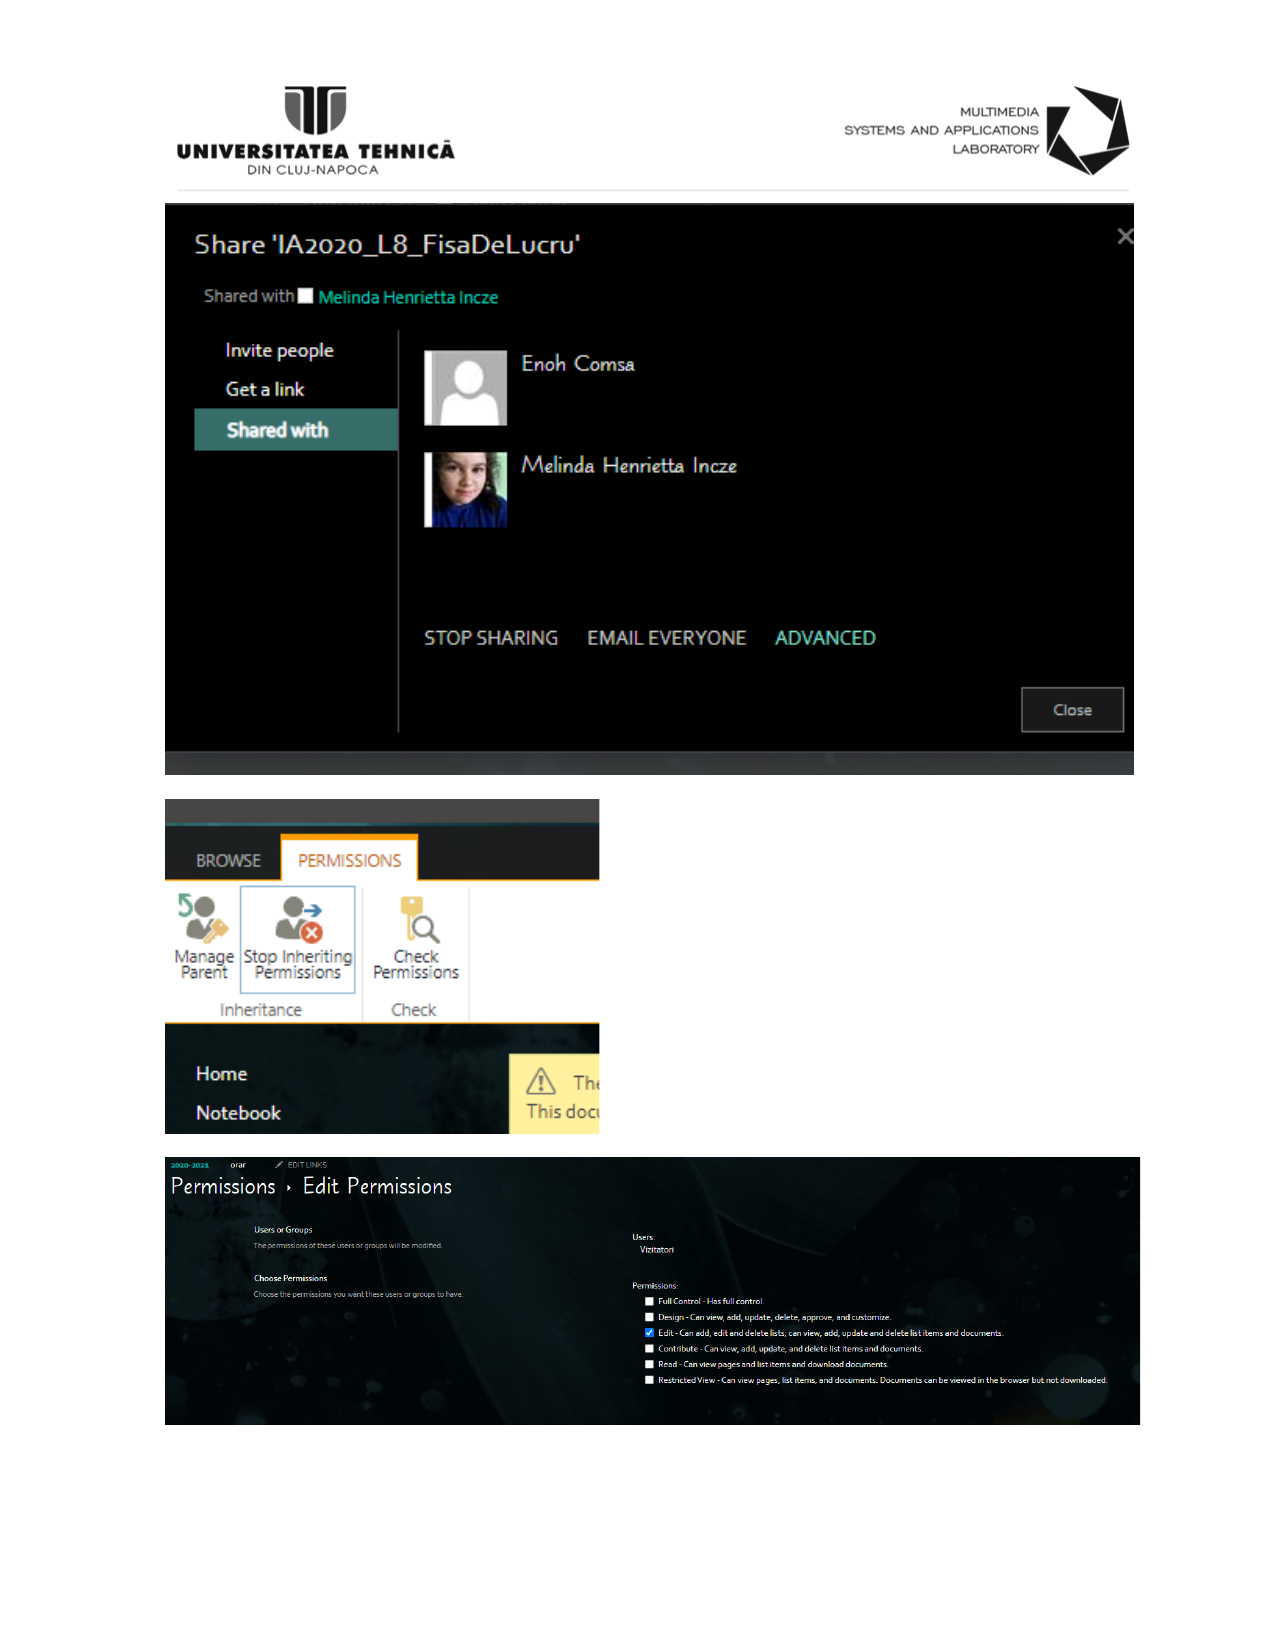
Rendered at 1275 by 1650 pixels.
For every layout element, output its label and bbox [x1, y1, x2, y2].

picture [165, 75, 1141, 775]
picture [165, 799, 600, 1134]
picture [165, 1157, 1141, 1425]
